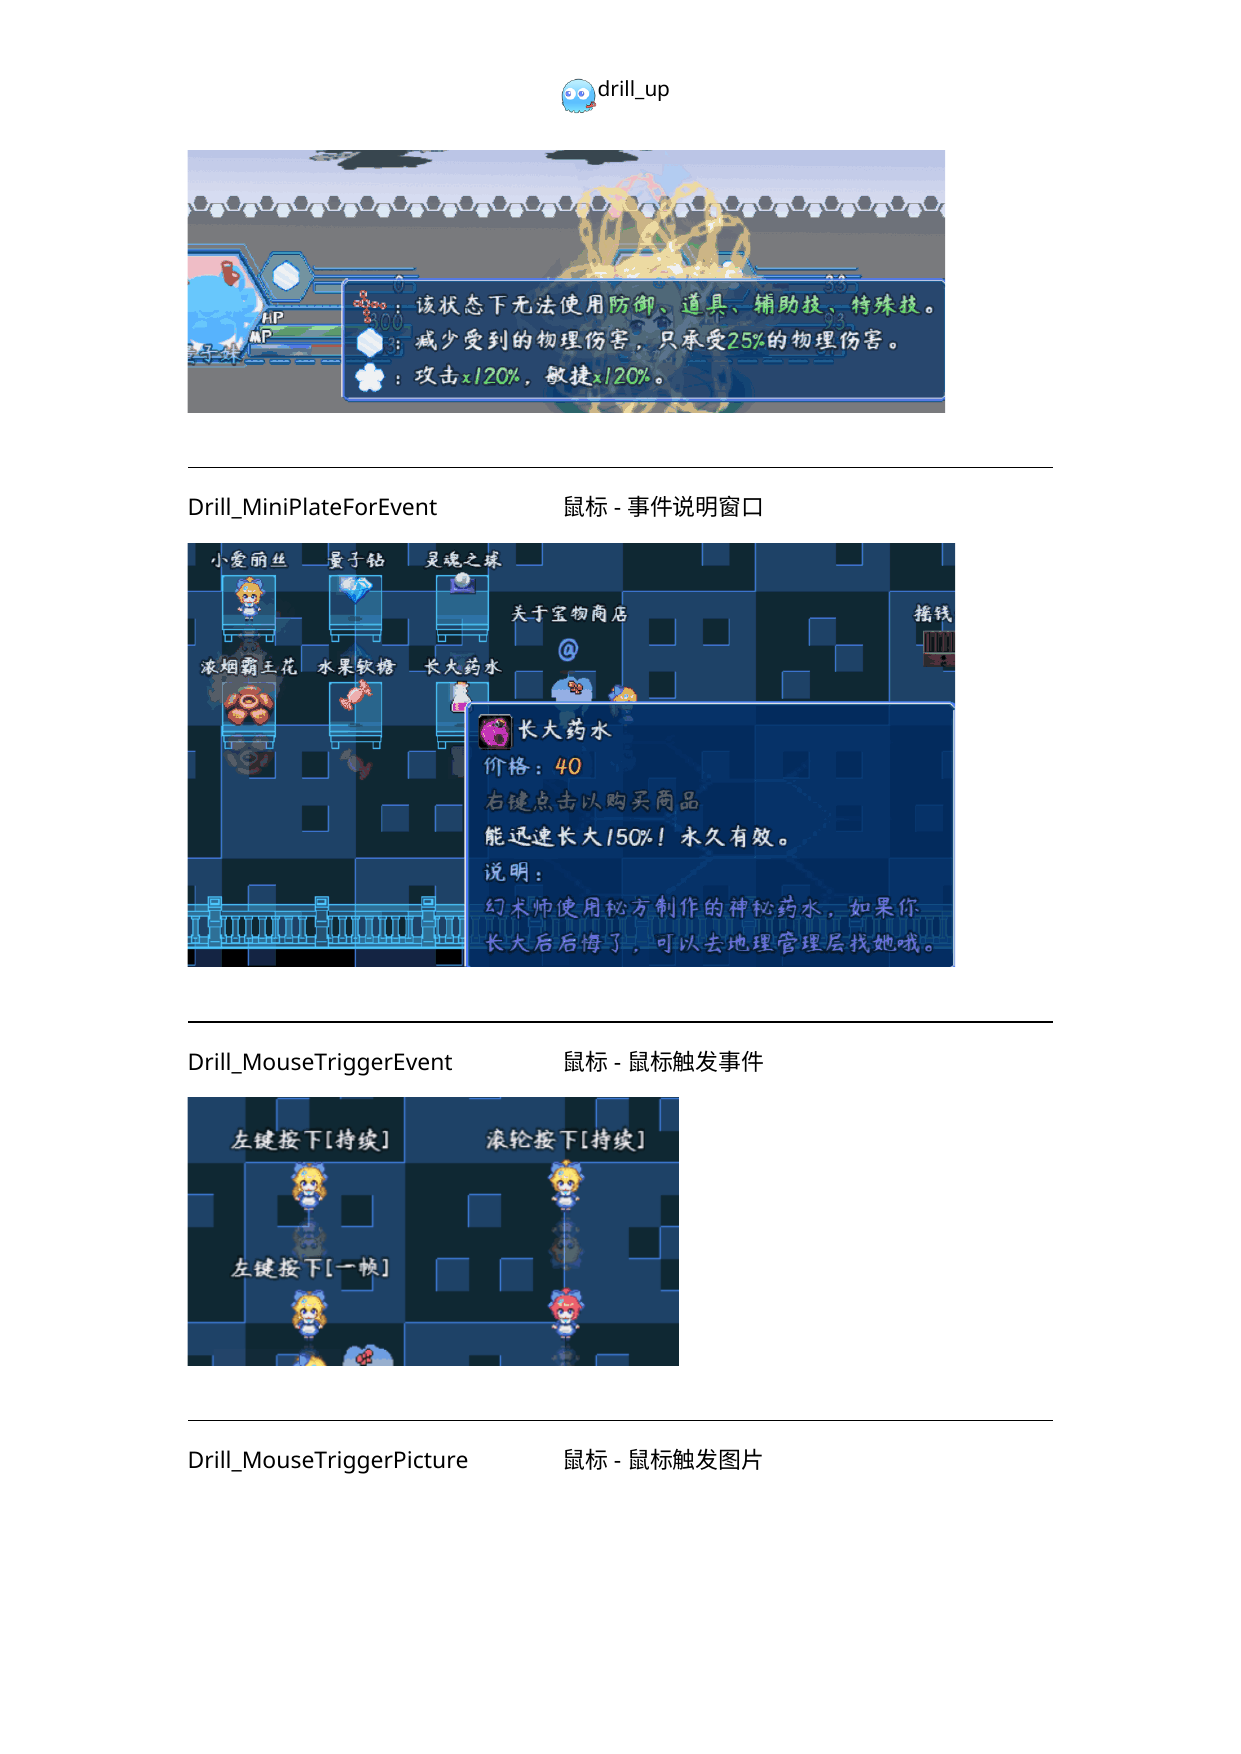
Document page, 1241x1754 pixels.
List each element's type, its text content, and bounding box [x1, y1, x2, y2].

text Drill_MouseTriggerPicture 鼠标 - 鼠标触发图片 [187, 1442, 1053, 1475]
picture [187, 543, 956, 967]
picture [187, 150, 946, 413]
picture [556, 73, 597, 115]
text Drill_MouseTriggerEvent 鼠标 - 鼠标触发事件 [187, 1044, 1053, 1077]
text Drill_MiniPlateForEvent 鼠标 - 事件说明窗口 [187, 489, 1053, 522]
picture [187, 1097, 679, 1366]
